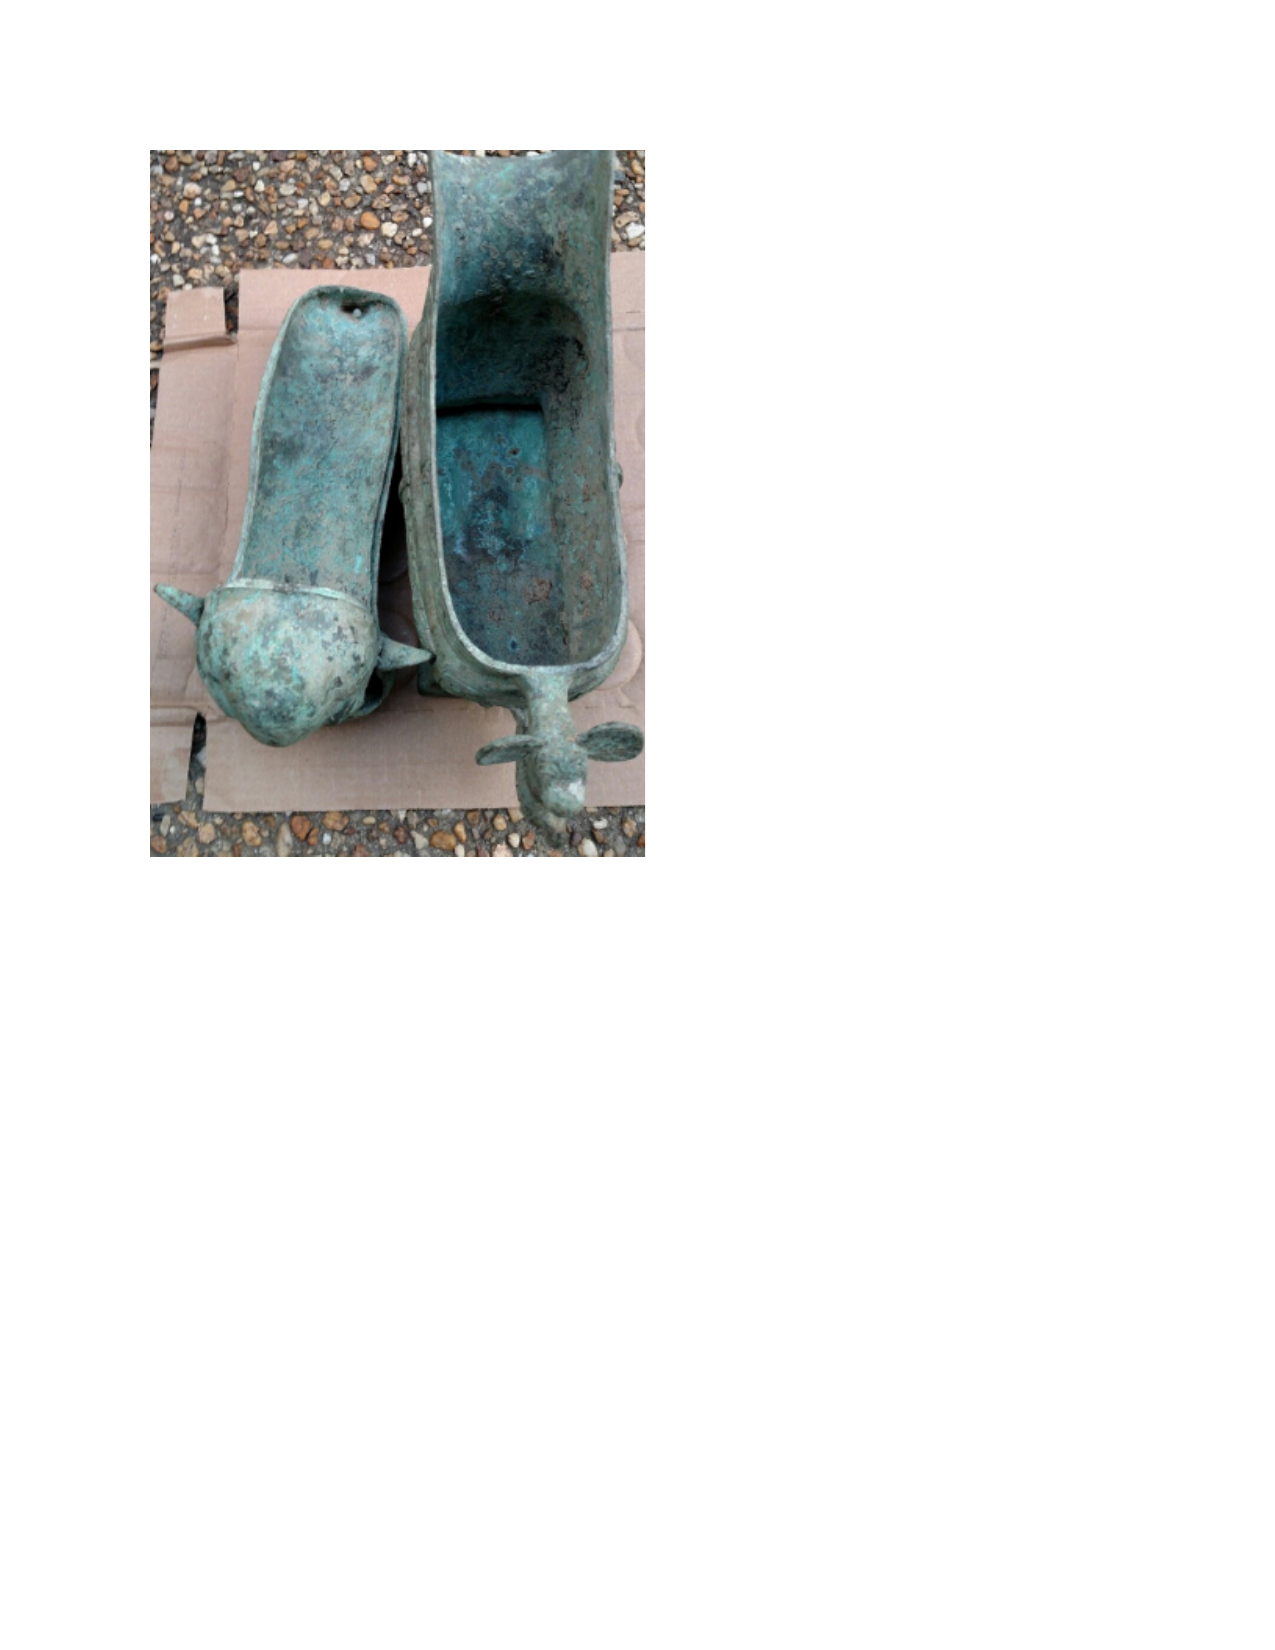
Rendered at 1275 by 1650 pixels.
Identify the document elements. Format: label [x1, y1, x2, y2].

picture [150, 150, 646, 857]
